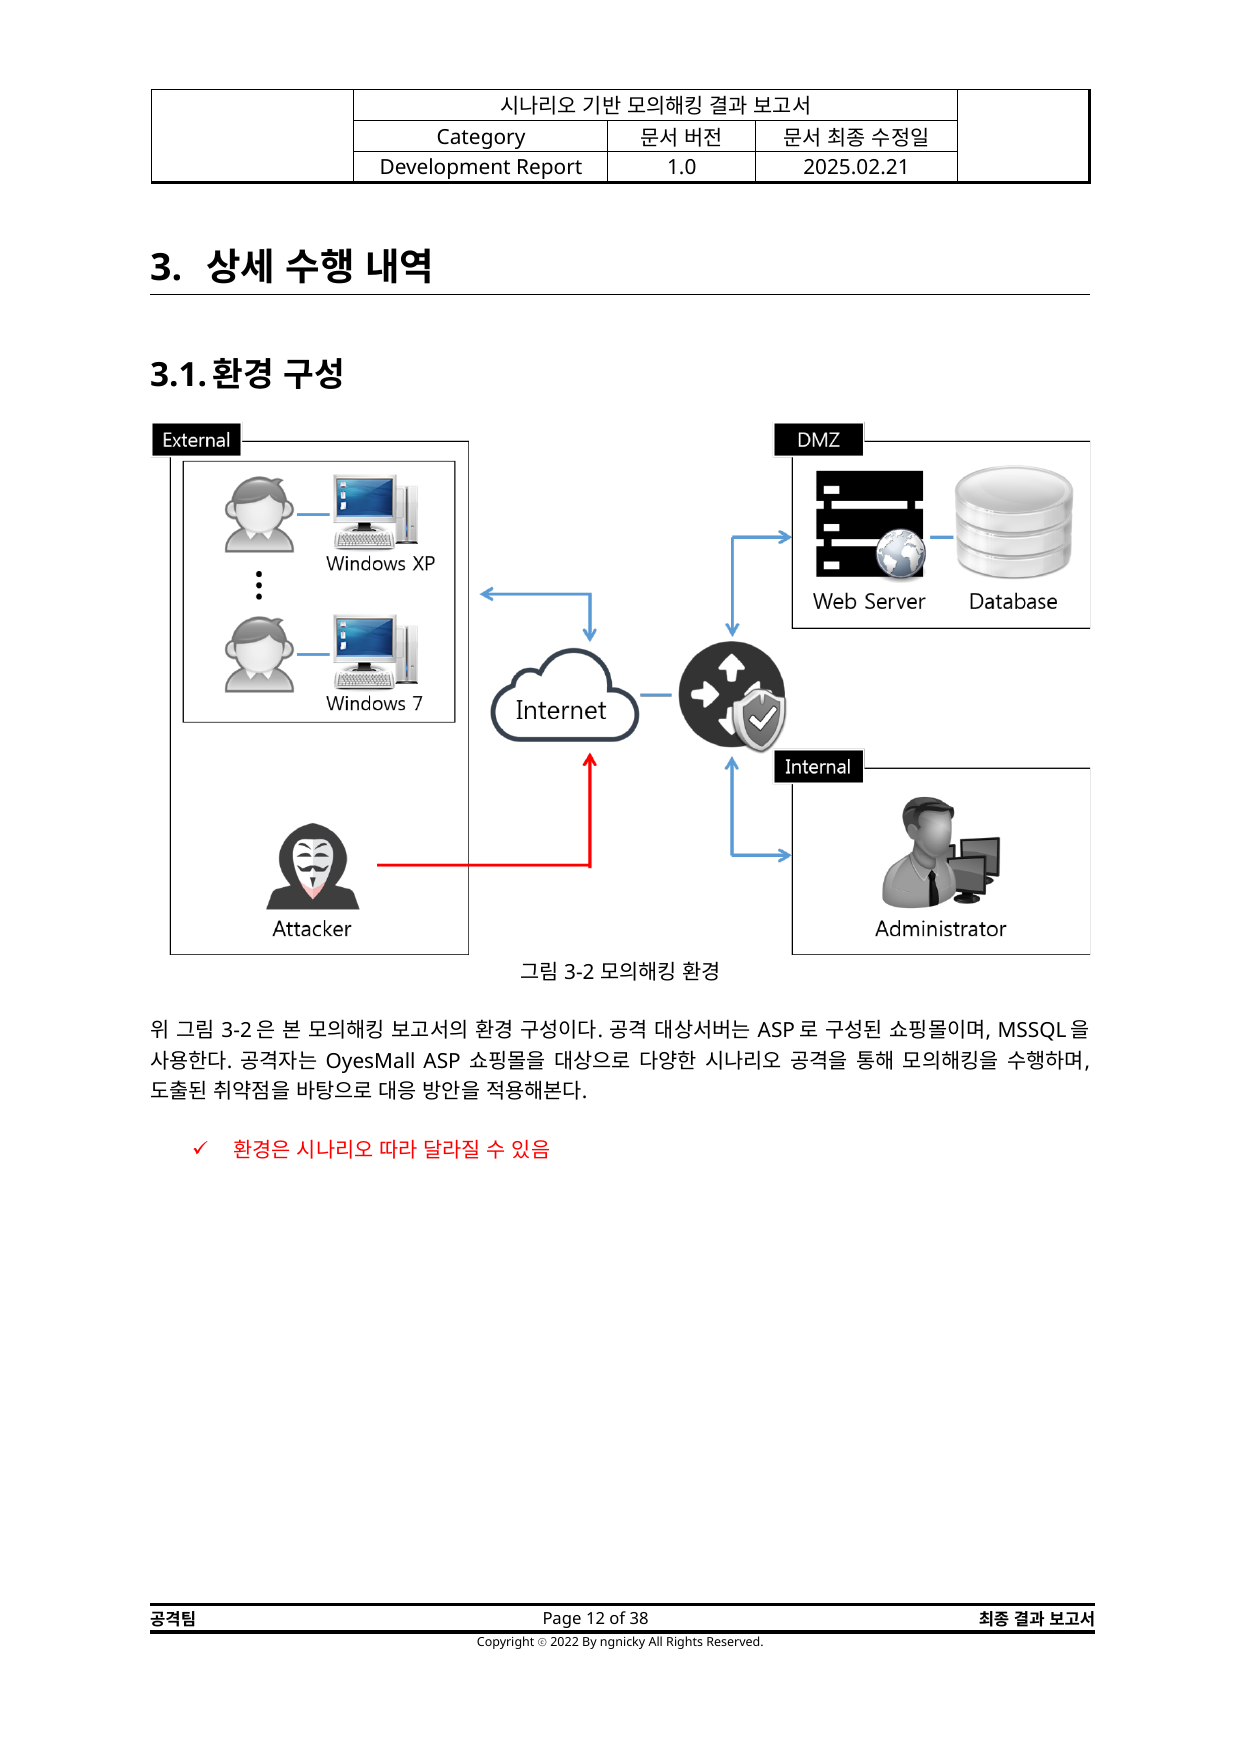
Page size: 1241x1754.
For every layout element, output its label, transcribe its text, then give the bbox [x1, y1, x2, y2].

picture [150, 421, 1091, 955]
subtitle 상세 수행 내역 [150, 237, 1090, 294]
subtitle 환경 구성 [150, 348, 1090, 396]
list 환경은 시나리오 따라 달라질 수 있음 [192, 1133, 1090, 1163]
